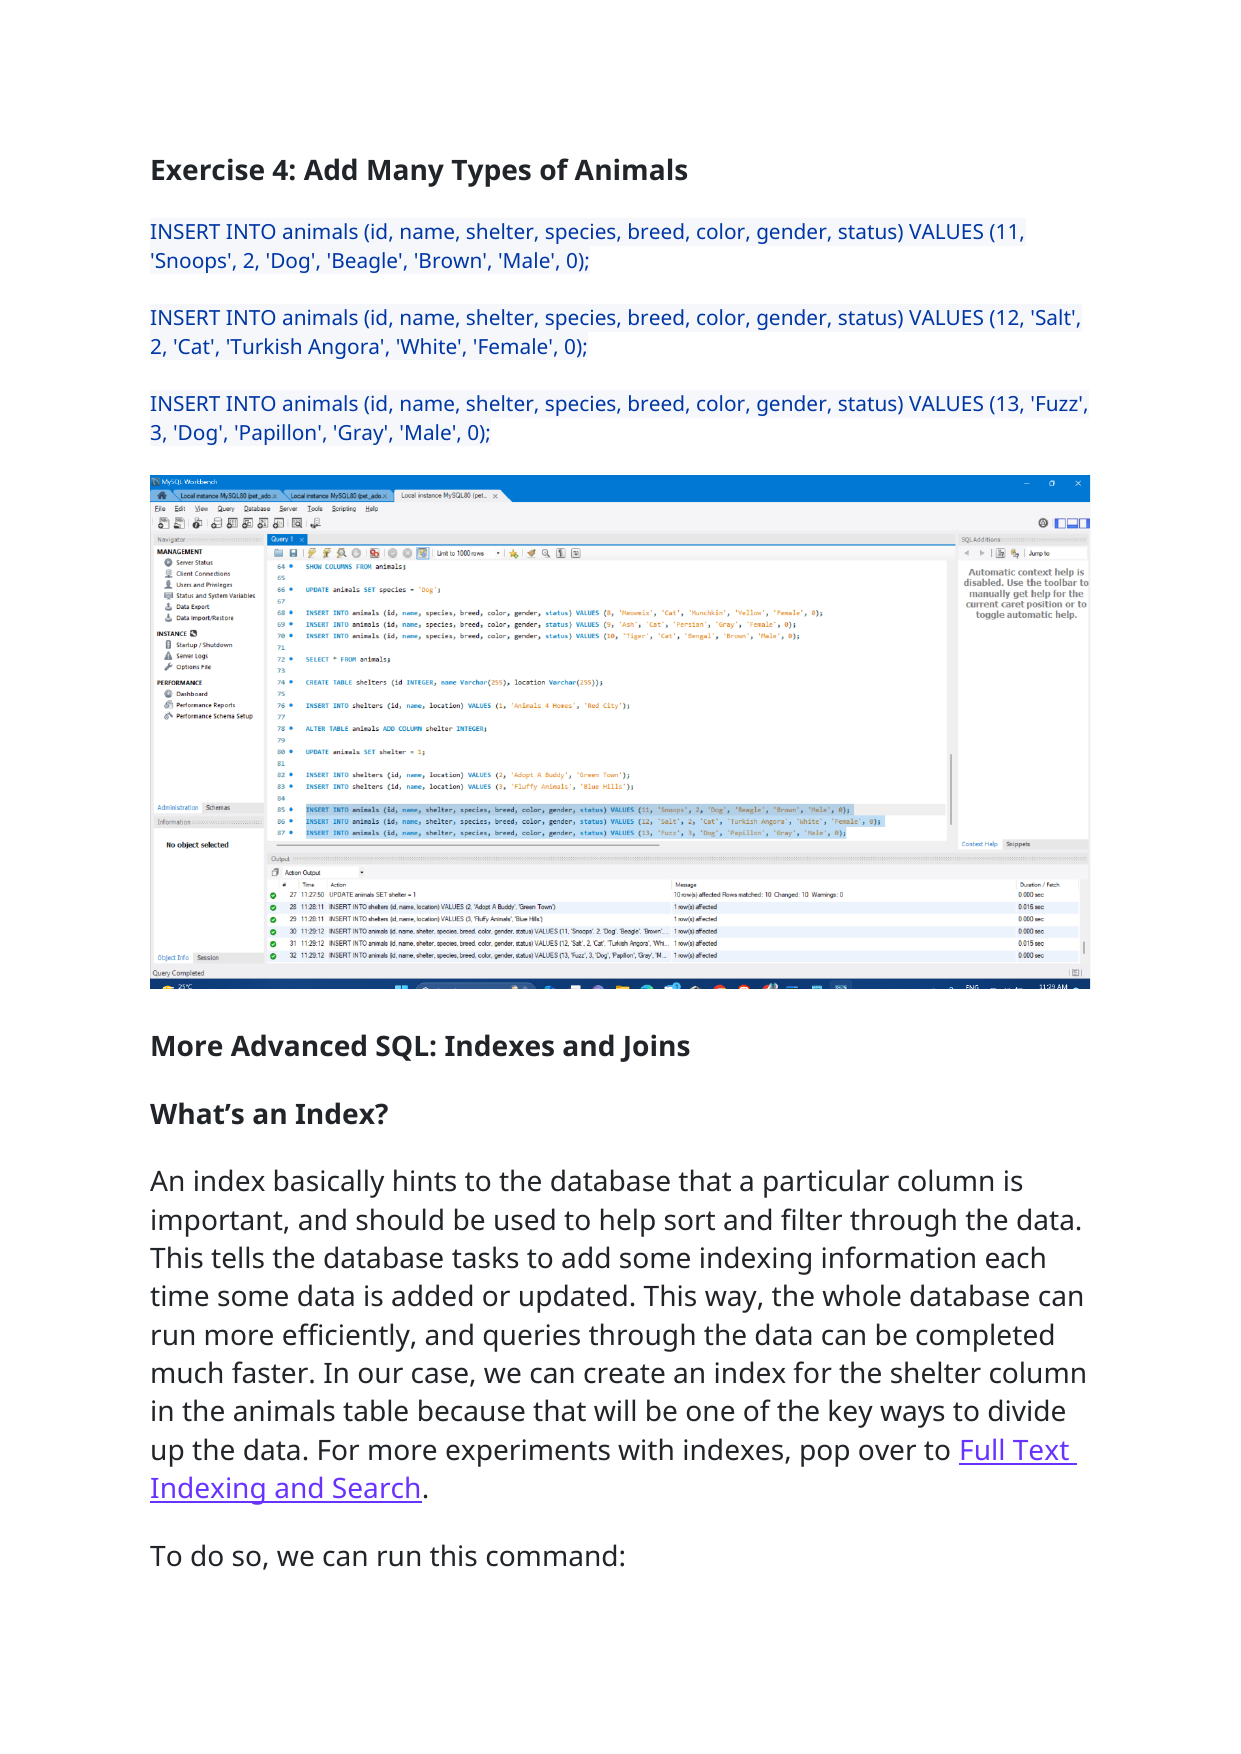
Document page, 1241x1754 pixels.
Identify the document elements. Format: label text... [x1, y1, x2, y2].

text INSERT INTO animals (id, name, shelter, species, breed, color, gender, status) VALUES (13, 'Fuzz', 3, 'Dog', 'Papillon', 'Gray', 'Male', 0); [150, 389, 1090, 446]
text More Advanced SQL: Indexes and Joins [150, 1018, 1090, 1065]
text INSERT INTO animals (id, name, shelter, species, breed, color, gender, status) VALUES (12, 'Salt', 2, 'Cat', 'Turkish Angora', 'White', 'Female', 0); [150, 303, 1090, 360]
picture [150, 475, 1091, 989]
text To do so, we can run this command: [150, 1536, 1090, 1574]
text Exercise 4: Add Many Types of Animals [150, 150, 1090, 188]
text INSERT INTO animals (id, name, shelter, species, breed, color, gender, status) VALUES (11, 'Snoops', 2, 'Dog', 'Beagle', 'Brown', 'Male', 0); [150, 217, 1090, 274]
text What’s an Index? [150, 1094, 1090, 1133]
text An index basically hints to the database that a particular column is important, and should be used to help sort and filter through the data. This tells the database tasks to add some indexing information each time some data is added or updated. This way, the whole database can run more efficiently, and queries through the data can be completed much faster. In our case, we can create an index for the shelter column in the animals table because that will be one of the key ways to divide up the data. For more experiments with indexes, pop over to Full Text Indexing and Search. [150, 1162, 1090, 1507]
